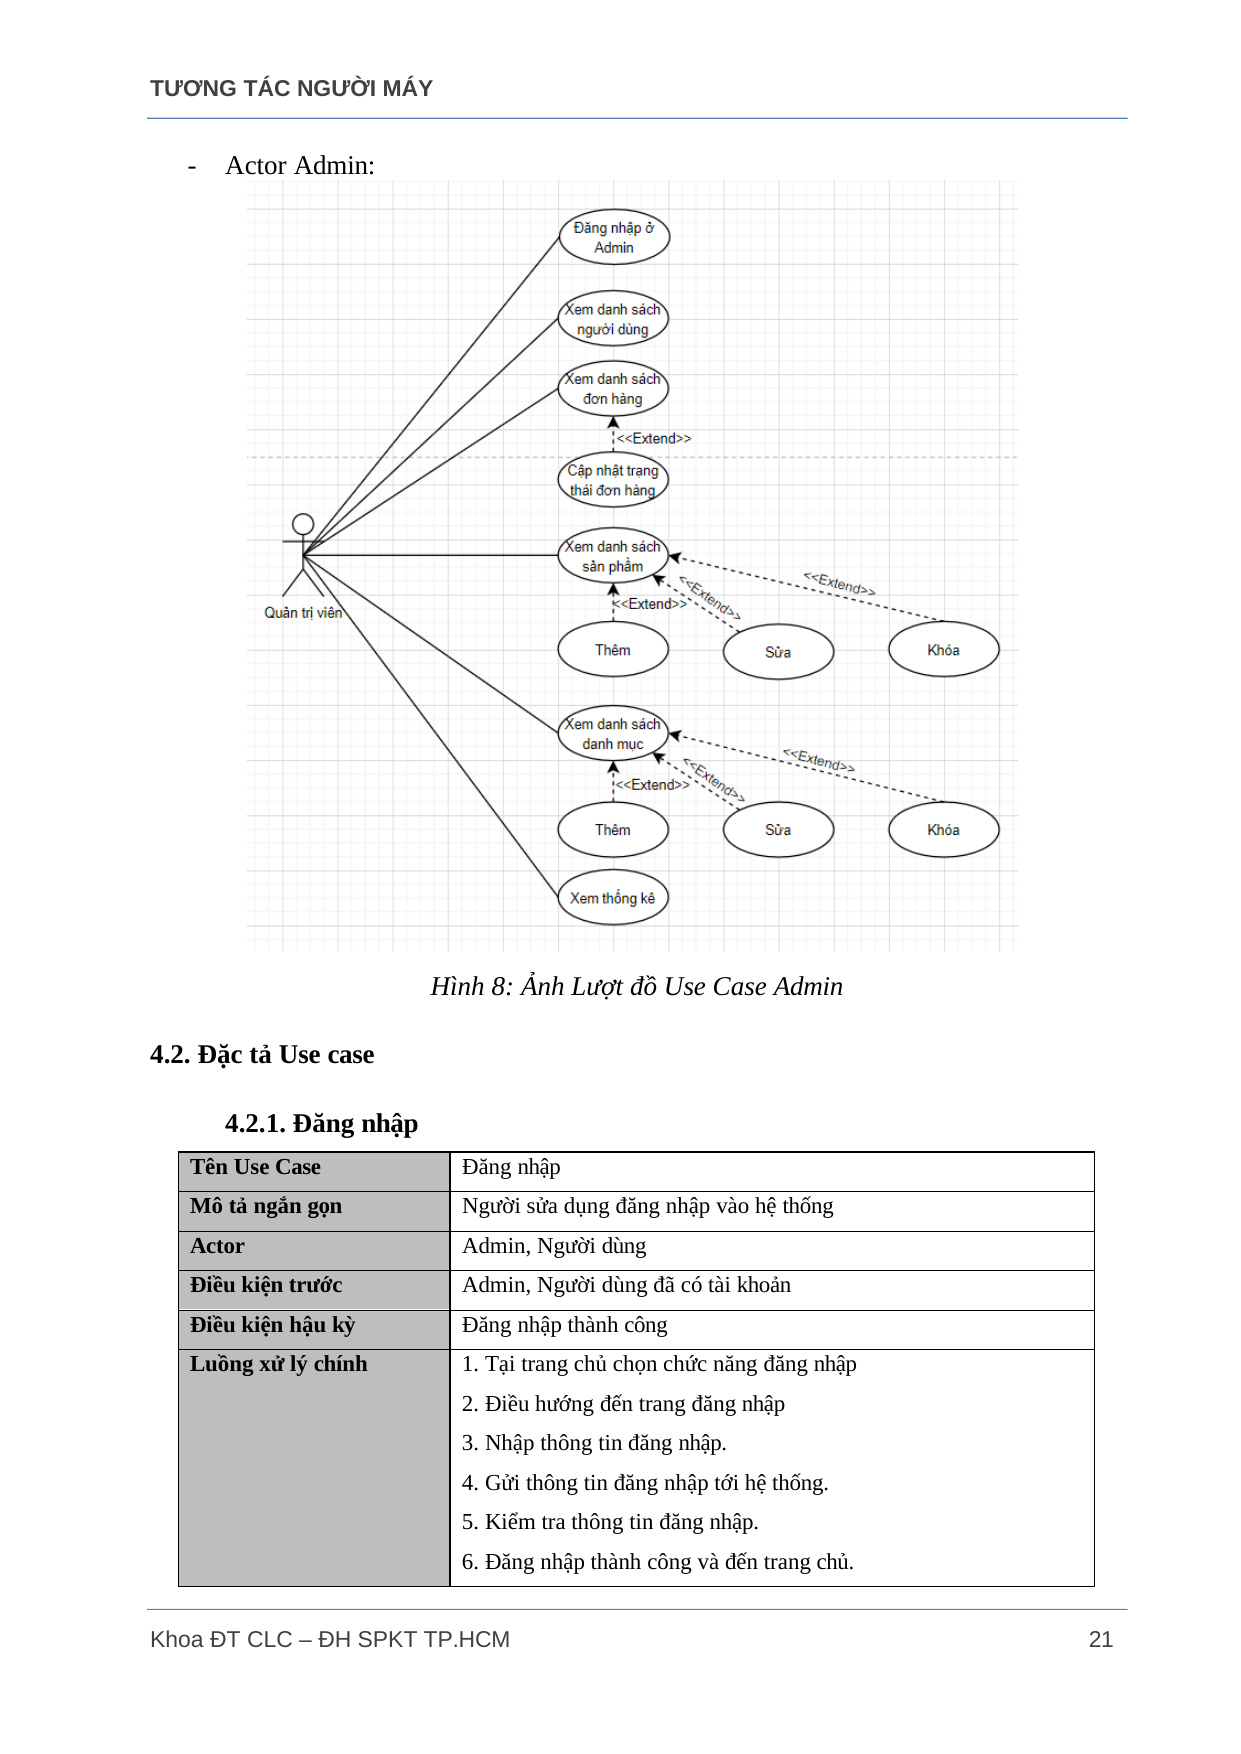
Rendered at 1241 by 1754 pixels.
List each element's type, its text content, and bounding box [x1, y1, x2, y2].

table_cell Admin, Người dùng đã có tài khoản [451, 1271, 1094, 1309]
picture [246, 180, 1019, 952]
table_cell Actor [179, 1232, 449, 1270]
subtitle Đặc tả Use case [150, 1038, 1136, 1069]
text Hình 8: Ảnh Lượt đồ Use Case Admin [292, 970, 982, 1001]
table_cell Đăng nhập thành công [451, 1311, 1094, 1349]
table_cell Luồng xử lý chính [179, 1350, 449, 1586]
table_cell Tại trang chủ chọn chức năng đăng nhập Điều hướng đến trang đăng nhập Nhập thông tin đăng nhập. Gửi thông tin đăng nhập tới hệ thống. Kiểm tra thông tin đăng nhập. Đăng nhập thành công và đến trang chủ. [451, 1350, 1094, 1586]
table_cell Điều kiện hậu kỳ [179, 1311, 449, 1349]
table_header Đăng nhập [451, 1153, 1094, 1191]
table_cell Mô tả ngắn gọn [179, 1192, 449, 1231]
table_cell Người sửa dụng đăng nhập vào hệ thống [451, 1192, 1094, 1231]
table_cell Admin, Người dùng [451, 1232, 1094, 1270]
table_cell Điều kiện trước [179, 1271, 449, 1309]
table_header Tên Use Case [179, 1153, 449, 1191]
subtitle Đăng nhập [225, 1107, 1136, 1138]
list Actor Admin: [187, 149, 1136, 180]
